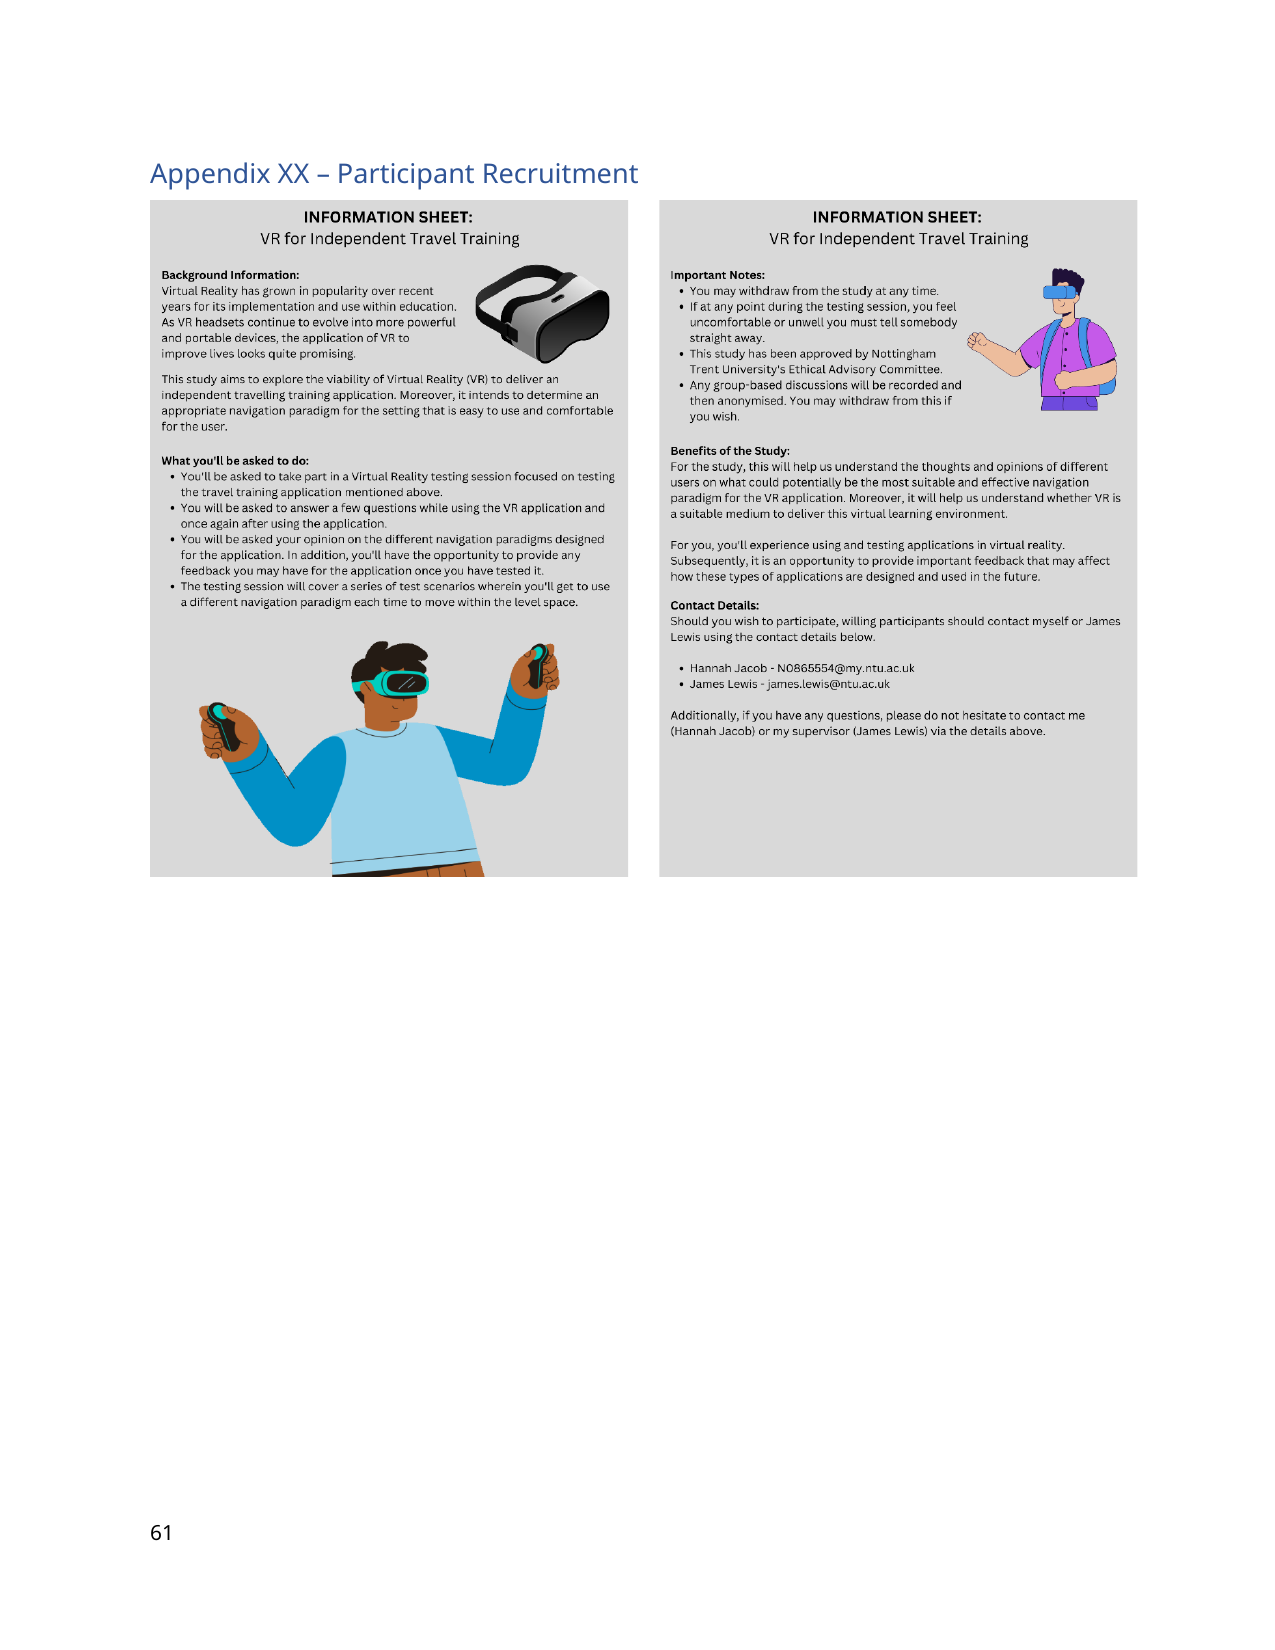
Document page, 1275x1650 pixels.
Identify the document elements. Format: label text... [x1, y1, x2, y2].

subtitle Appendix XX – Participant Recruitment [150, 154, 1125, 191]
picture [150, 200, 629, 877]
picture [659, 200, 1138, 877]
